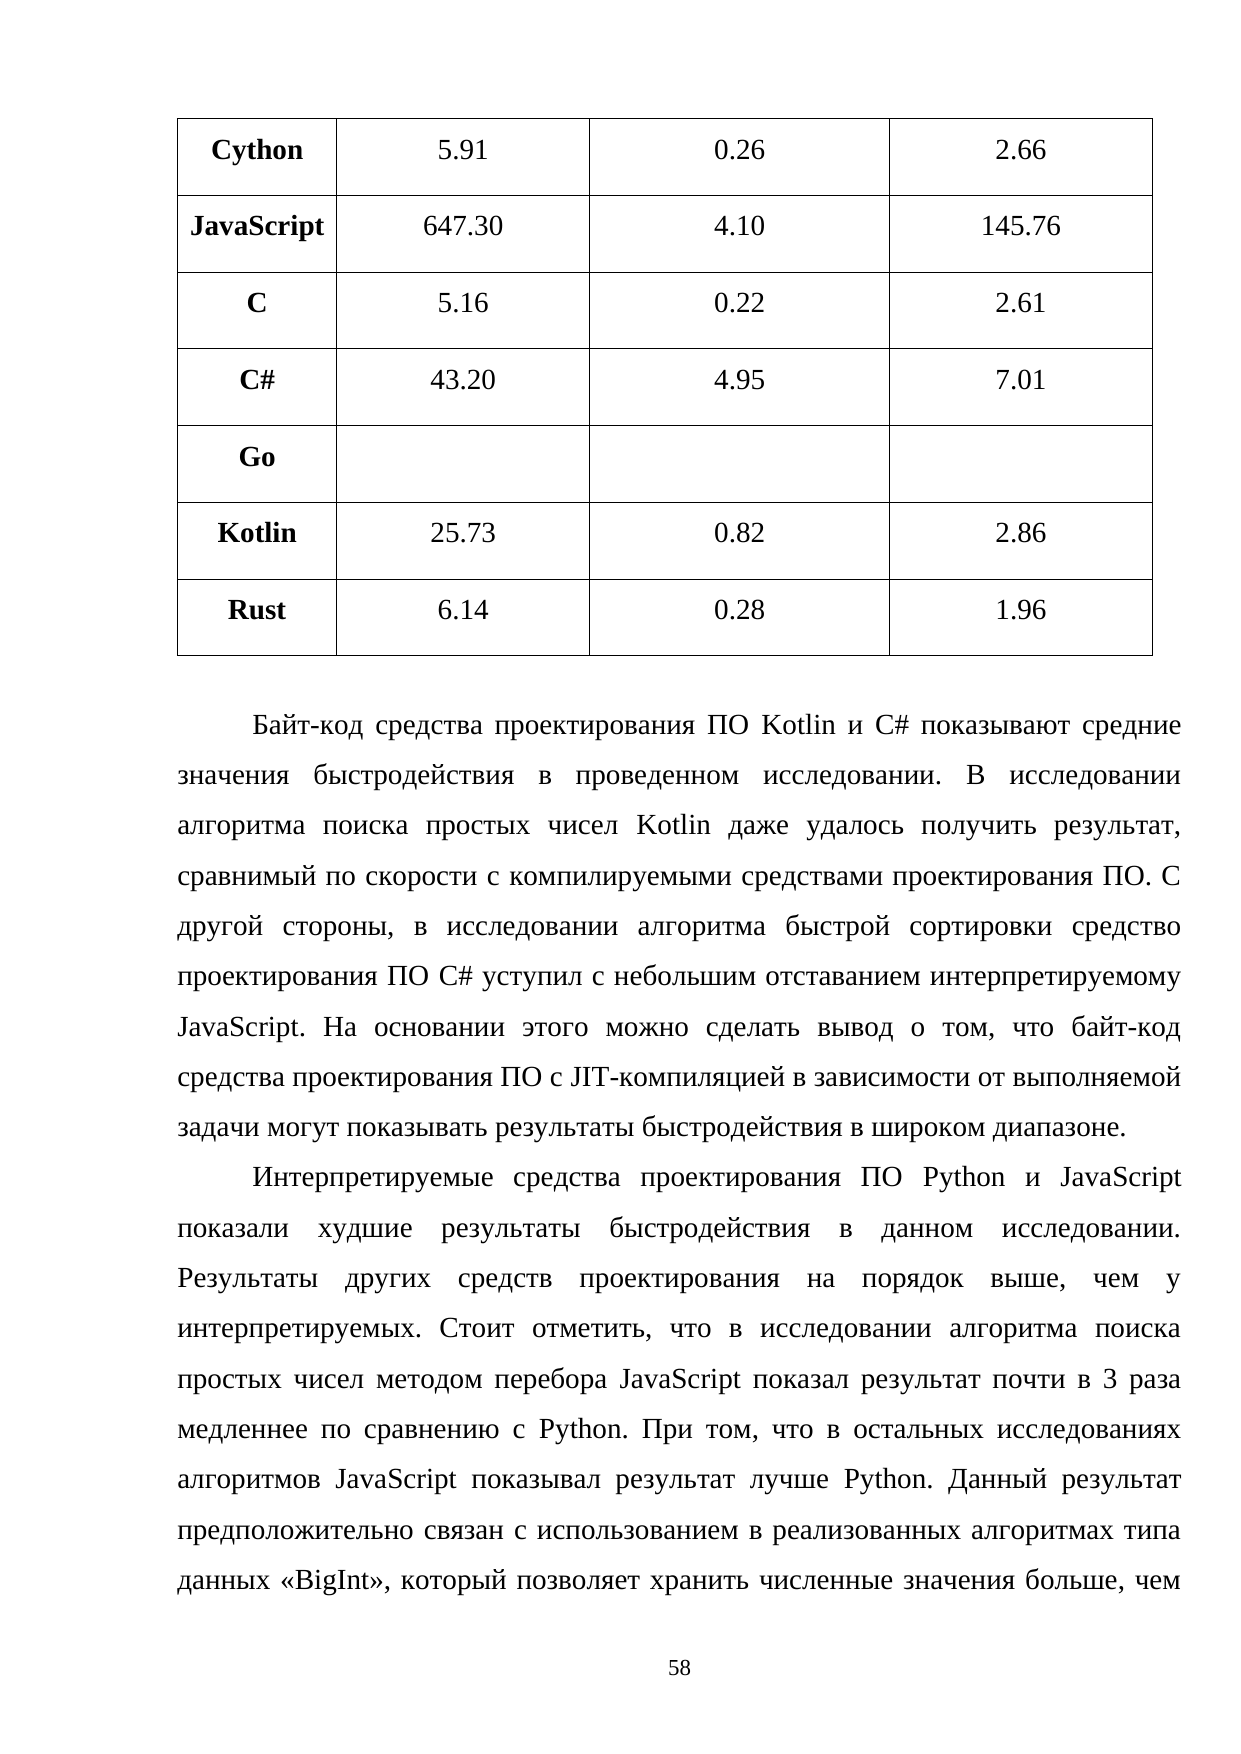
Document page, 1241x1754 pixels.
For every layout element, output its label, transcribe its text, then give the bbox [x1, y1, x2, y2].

table_cell 1.96 [890, 580, 1152, 655]
table_cell 2.66 [890, 119, 1152, 195]
table_cell 5.16 [337, 273, 589, 348]
table_cell 0.26 [590, 119, 889, 195]
table_cell Rust [178, 580, 336, 655]
table_cell Go [178, 426, 336, 502]
table_cell 0.82 [590, 503, 889, 579]
text Байт-код средства проектирования ПО Kotlin и C# показывают средние значения быстродействия в проведенном исследовании. В исследовании алгоритма поиска простых чисел Kotlin даже удалось получить результат, сравнимый по скорости с компилируемыми средствами проектирования ПО. С другой стороны, в исследовании алгоритма быстрой сортировки средство проектирования ПО C# уступил с небольшим отставанием интерпретируемому JavaScript. На основании этого можно сделать вывод о том, что байт-код средства проектирования ПО с JIT-компиляцией в зависимости от выполняемой задачи могут показывать результаты быстродействия в широком диапазоне. [177, 707, 1182, 1143]
table_cell 4.10 [590, 196, 889, 272]
table_cell 5.91 [337, 119, 589, 195]
table_cell 2.86 [890, 503, 1152, 579]
table_cell 145.76 [890, 196, 1152, 272]
table_cell 7.01 [890, 349, 1152, 425]
table_cell 0.28 [590, 580, 889, 655]
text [177, 1159, 1182, 1596]
table_cell Kotlin [178, 503, 336, 579]
table_cell 25.73 [337, 503, 589, 579]
table_cell [890, 426, 1152, 502]
table_cell 43.20 [337, 349, 589, 425]
table_cell C# [178, 349, 336, 425]
table_cell JavaScript [178, 196, 336, 272]
table_cell [590, 426, 889, 502]
table_cell 0.22 [590, 273, 889, 348]
table_cell 4.95 [590, 349, 889, 425]
table_cell Cython [178, 119, 336, 195]
table_cell 2.61 [890, 273, 1152, 348]
table_cell 647.30 [337, 196, 589, 272]
table_cell [337, 426, 589, 502]
table_cell C [178, 273, 336, 348]
table_cell 6.14 [337, 580, 589, 655]
